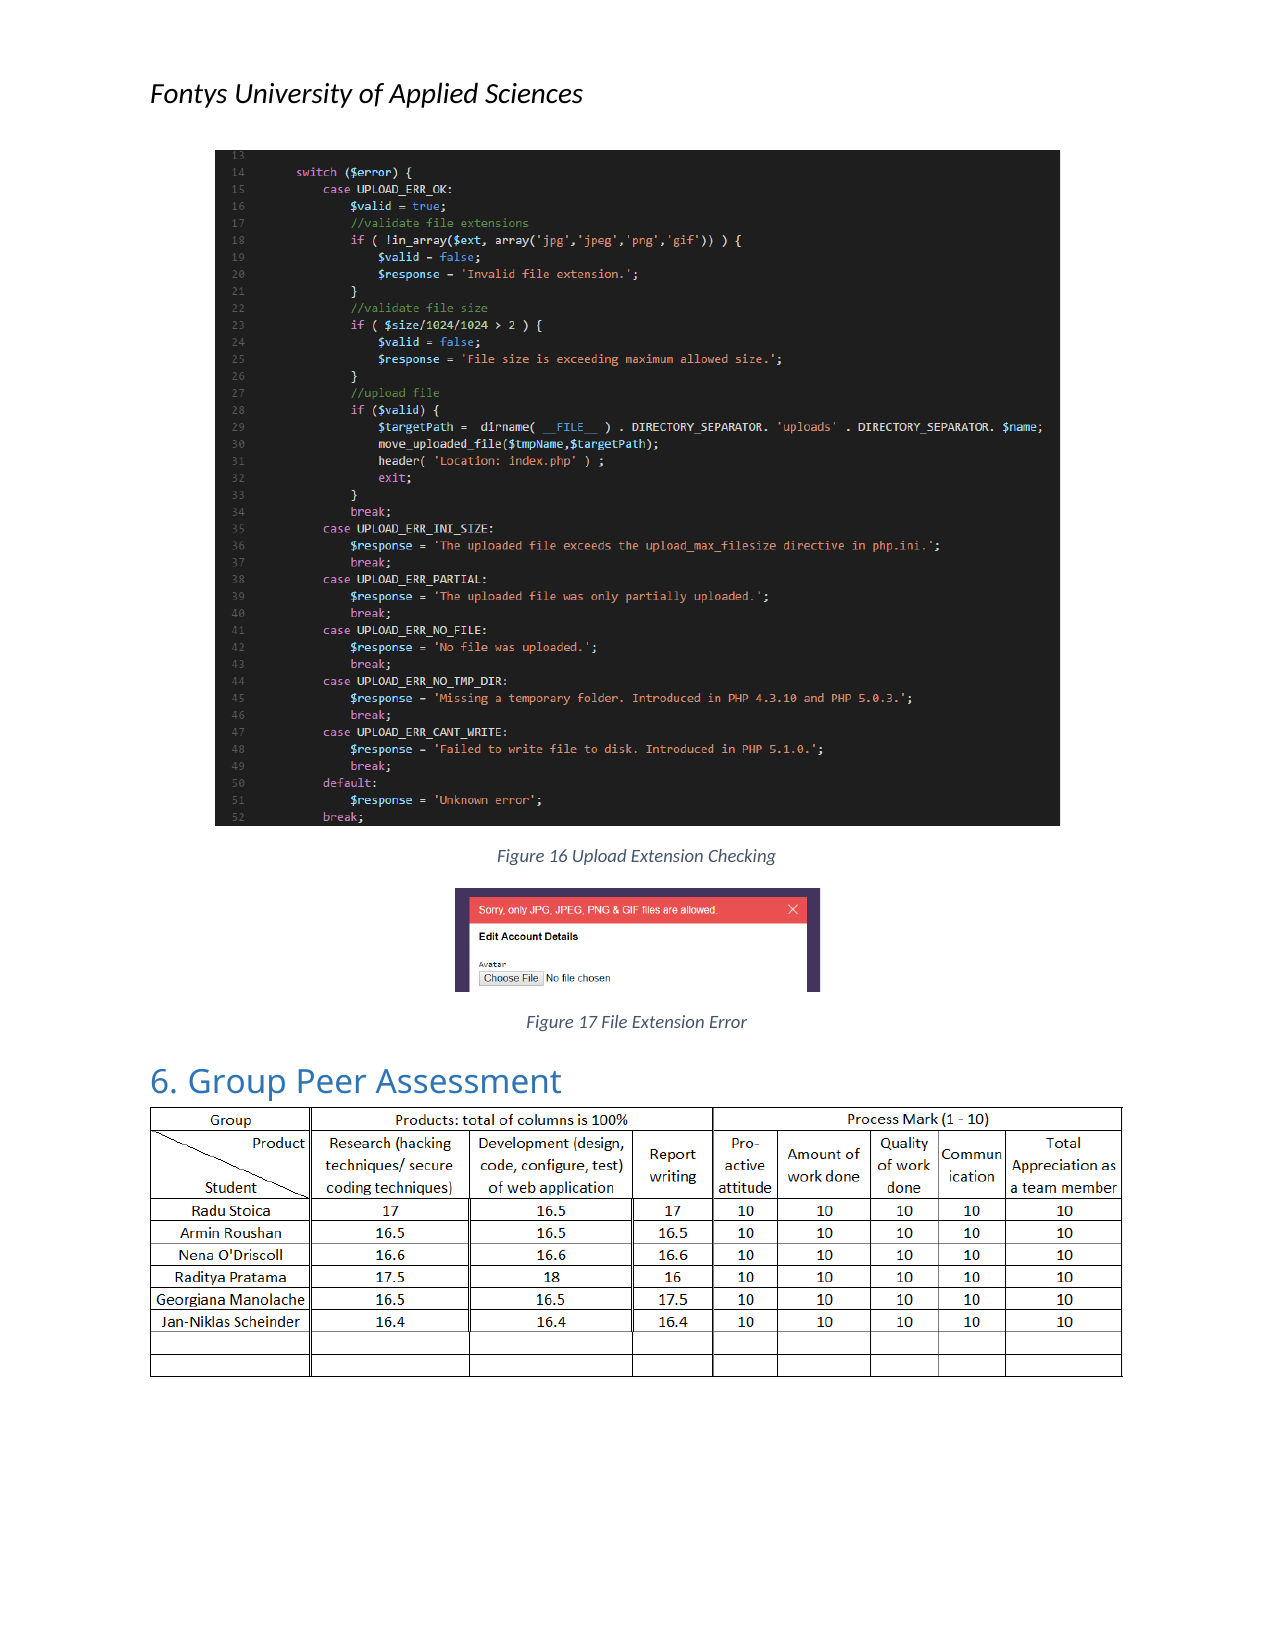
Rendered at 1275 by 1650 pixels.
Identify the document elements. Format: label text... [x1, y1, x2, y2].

text Figure 16 Upload Extension Checking [150, 844, 1125, 867]
subtitle Group Peer Assessment [150, 1058, 1125, 1104]
text Figure 17 File Extension Error [150, 1010, 1125, 1033]
picture [455, 888, 821, 992]
picture [150, 1107, 1125, 1381]
picture [215, 150, 1060, 826]
